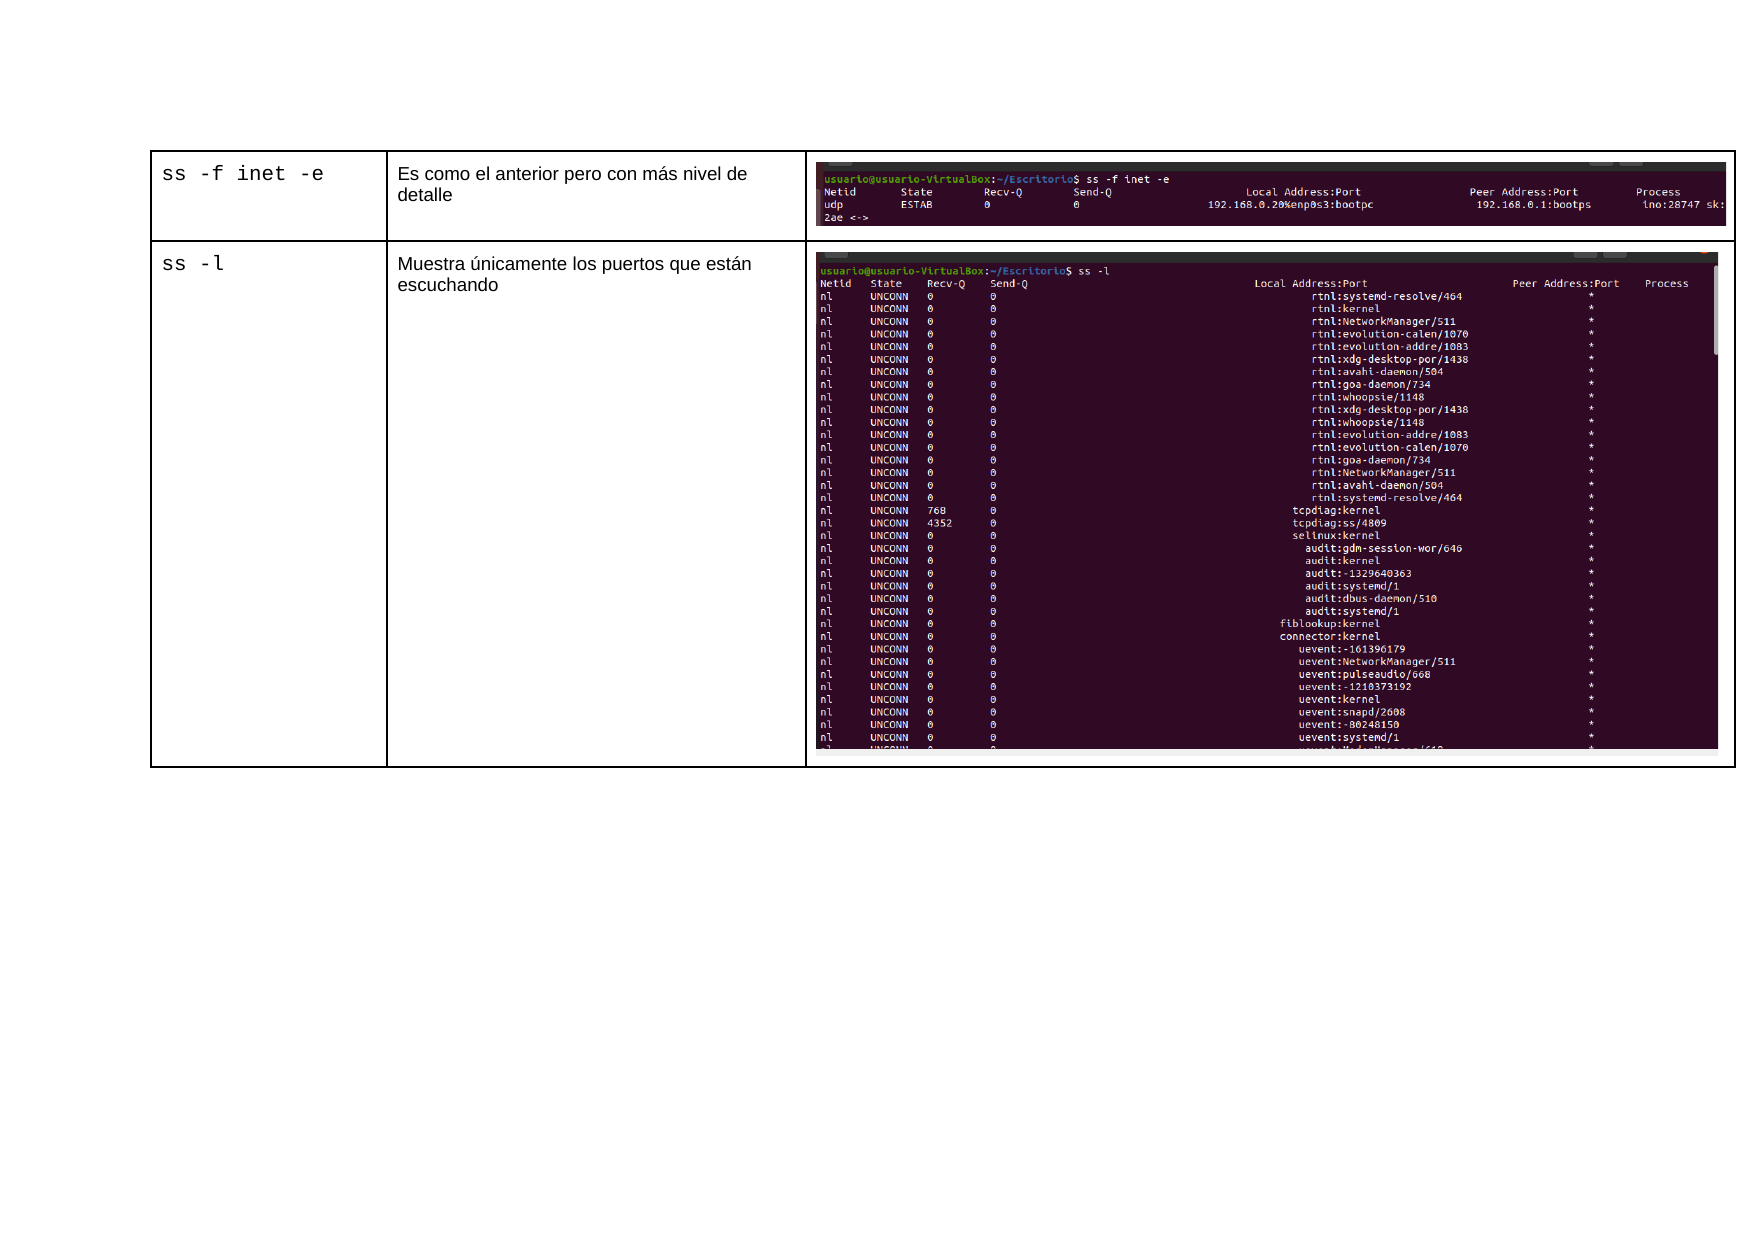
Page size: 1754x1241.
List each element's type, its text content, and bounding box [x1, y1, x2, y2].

table_cell [807, 242, 1734, 766]
table_cell Muestra únicamente los puertos que están escuchando [388, 242, 805, 766]
table_cell ss -l [152, 242, 386, 766]
table_cell Es como el anterior pero con más nivel de detalle [388, 152, 805, 240]
picture [816, 252, 1719, 756]
picture [816, 162, 1727, 226]
table_cell ss -f inet -e [152, 152, 386, 240]
table_cell [807, 152, 1734, 240]
